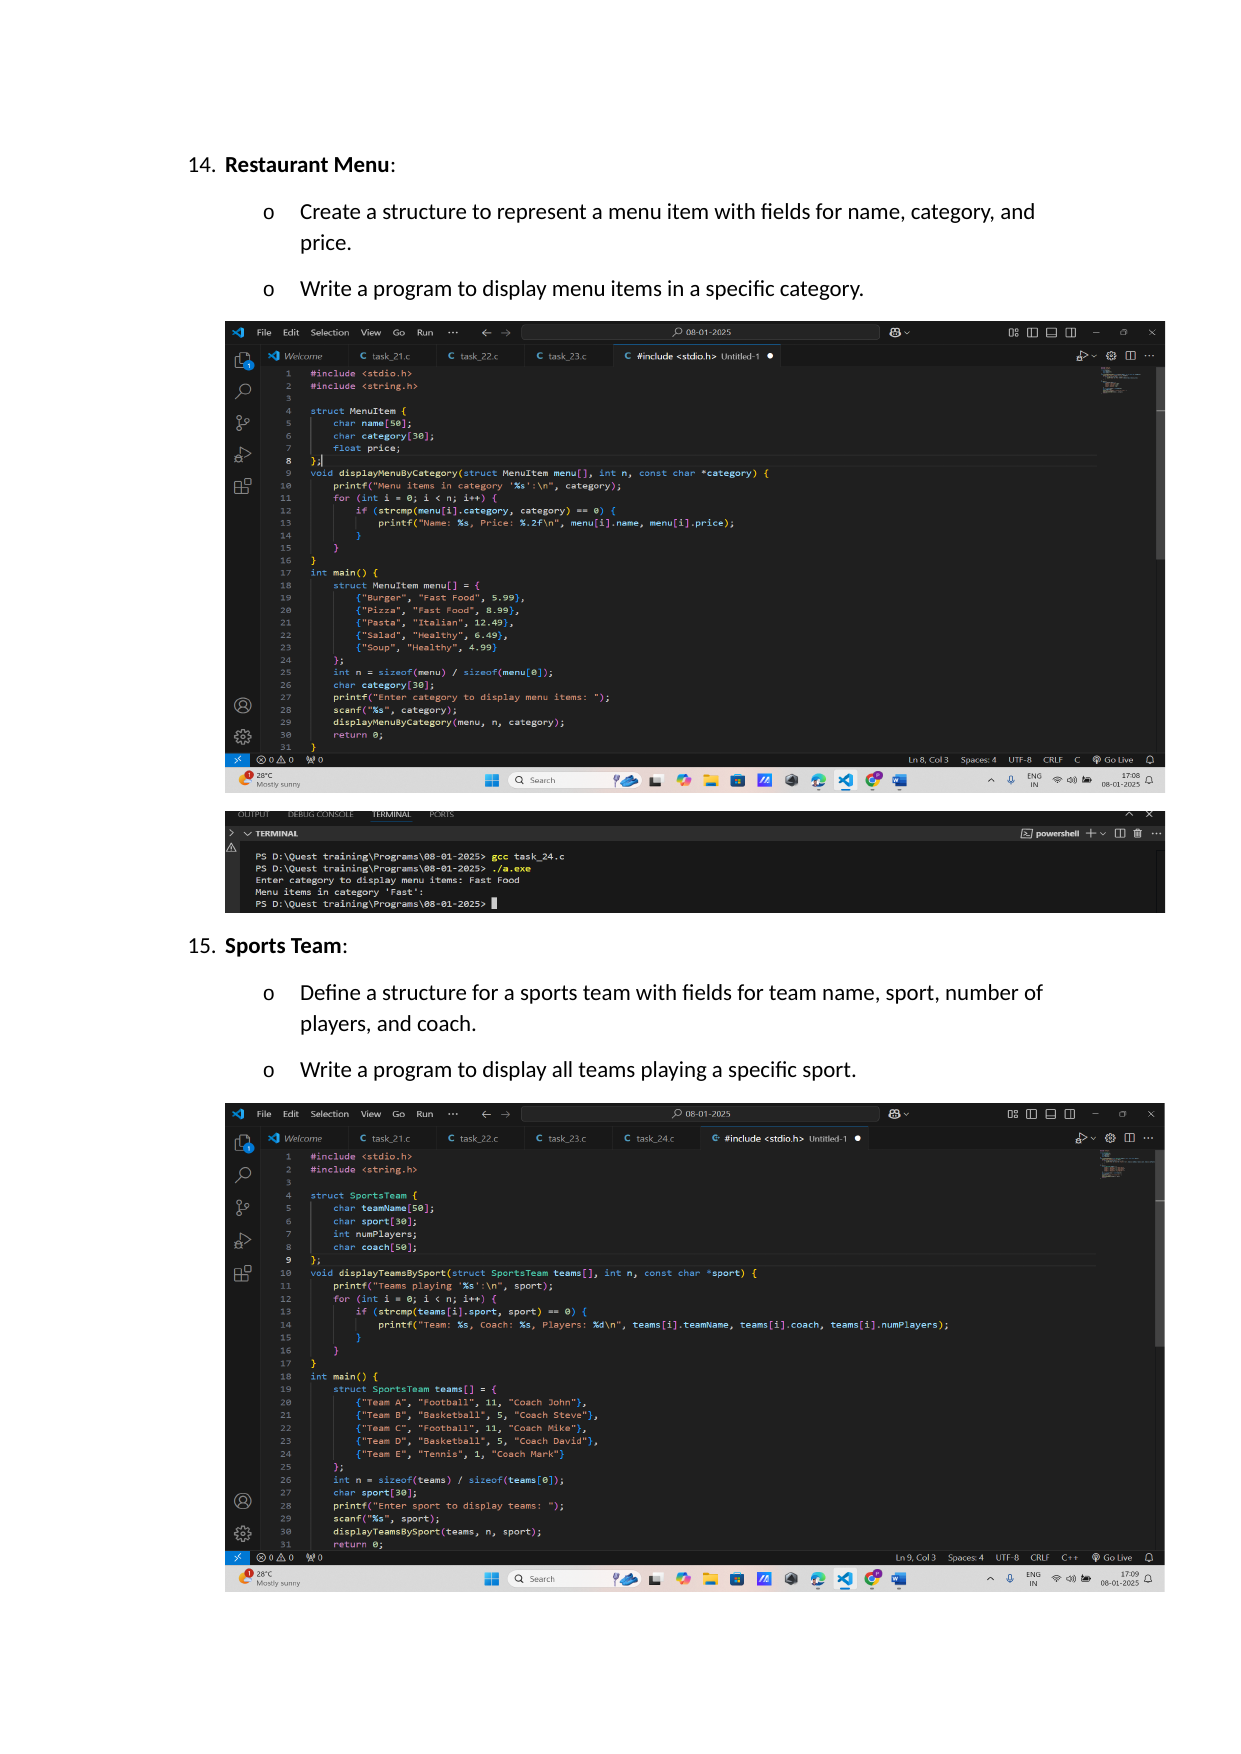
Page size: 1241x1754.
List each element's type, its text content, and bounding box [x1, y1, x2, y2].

picture [225, 1103, 1165, 1592]
list Sports Team: [187, 931, 1090, 959]
list Restaurant Menu: [187, 150, 1090, 178]
list Define a structure for a sports team with fields for team name, sport, number of players, and coach. [262, 978, 1090, 1037]
list Write a program to display all teams playing a specific sport. [262, 1056, 1090, 1084]
list Write a program to display menu items in a specific category. [262, 274, 1090, 303]
picture [225, 321, 1166, 793]
list Create a structure to represent a menu item with fields for name, category, and price. [262, 197, 1090, 256]
picture [225, 811, 1166, 913]
